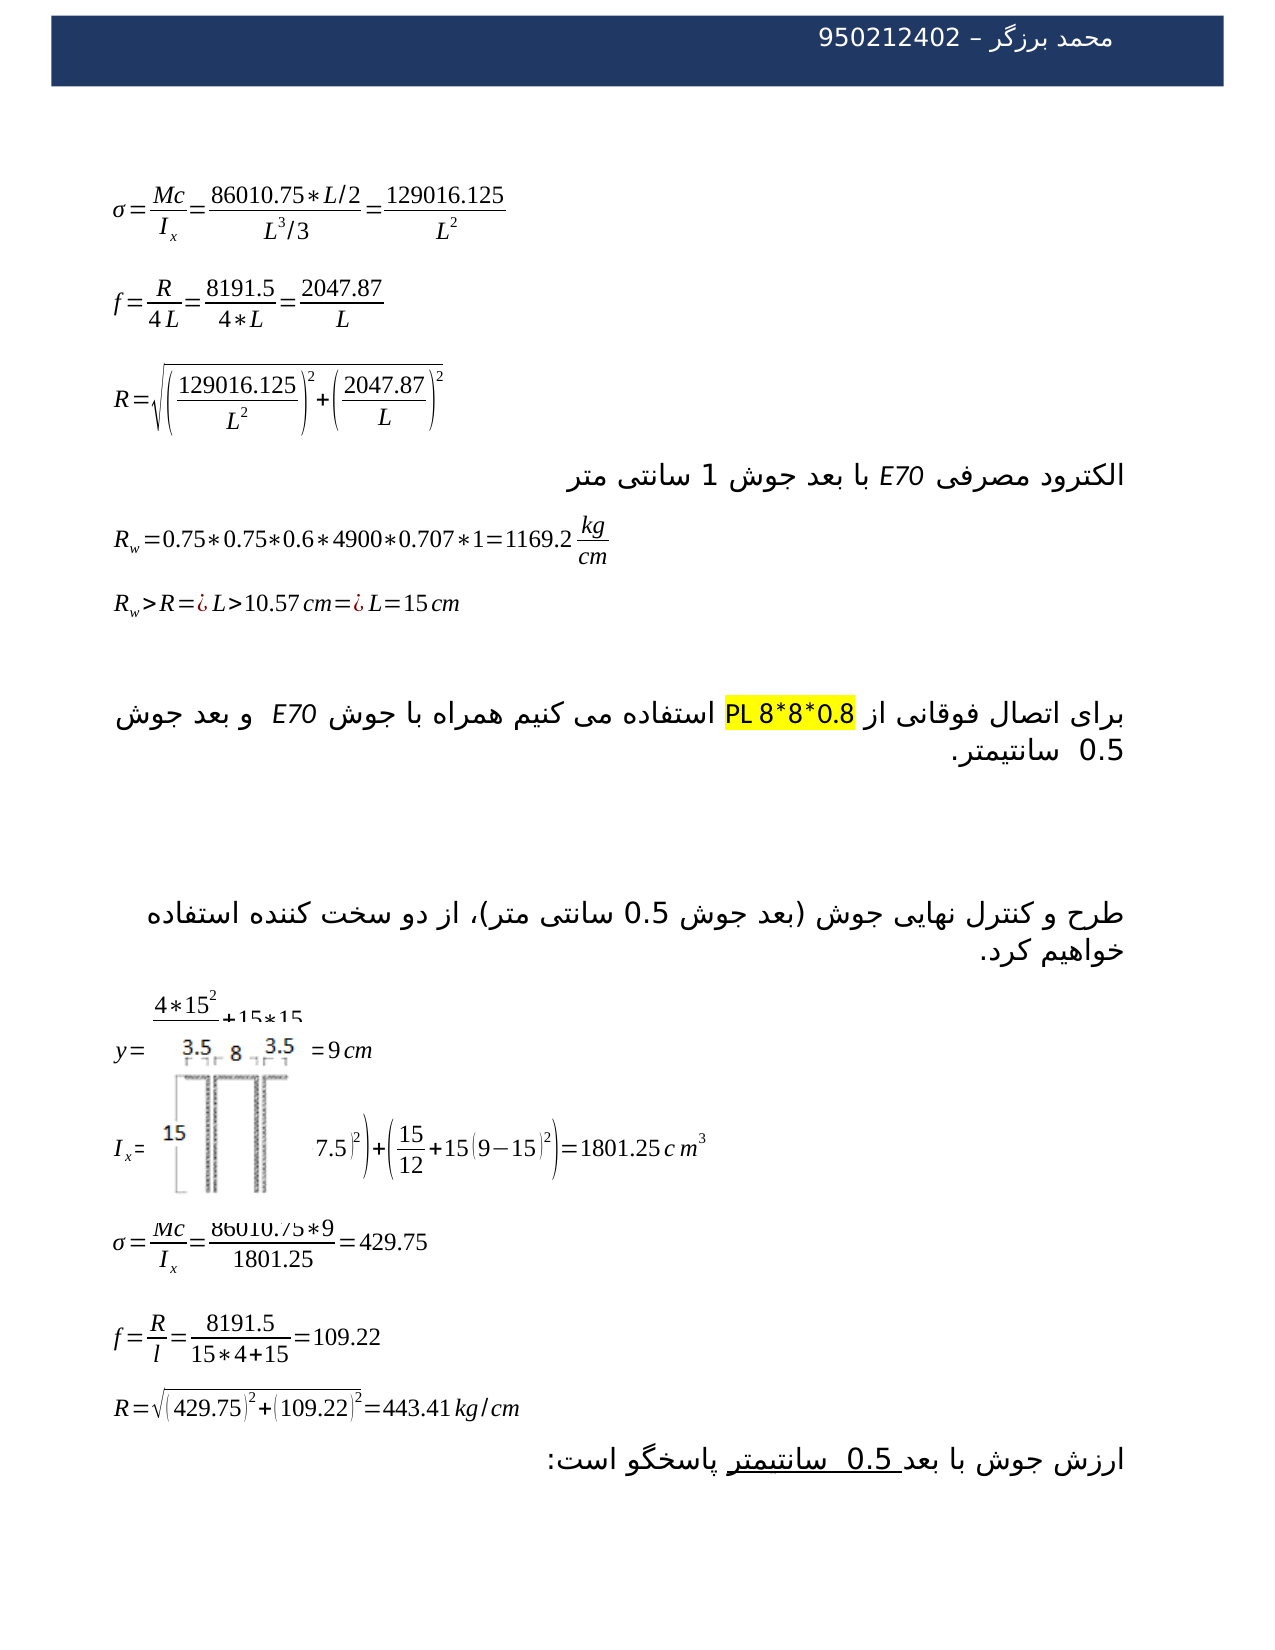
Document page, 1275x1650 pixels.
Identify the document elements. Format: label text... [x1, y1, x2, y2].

picture [143, 1022, 313, 1223]
text برای اتصال فوقانی از PL 8*8*0.8 استفاده می کنیم همراه با جوش E70 و بعد جوش 0.5 سانتیمتر. [112, 695, 1125, 767]
text ارزش جوش با بعد 0.5 سانتیمتر پاسخگو است: [112, 1442, 1125, 1476]
text طرح و کنترل نهایی جوش (بعد جوش 0.5 سانتی متر)، از دو سخت کننده استفاده خواهیم کرد. [112, 897, 1125, 967]
text الکترود مصرفی E70 با بعد جوش 1 سانتی متر [112, 457, 1125, 492]
